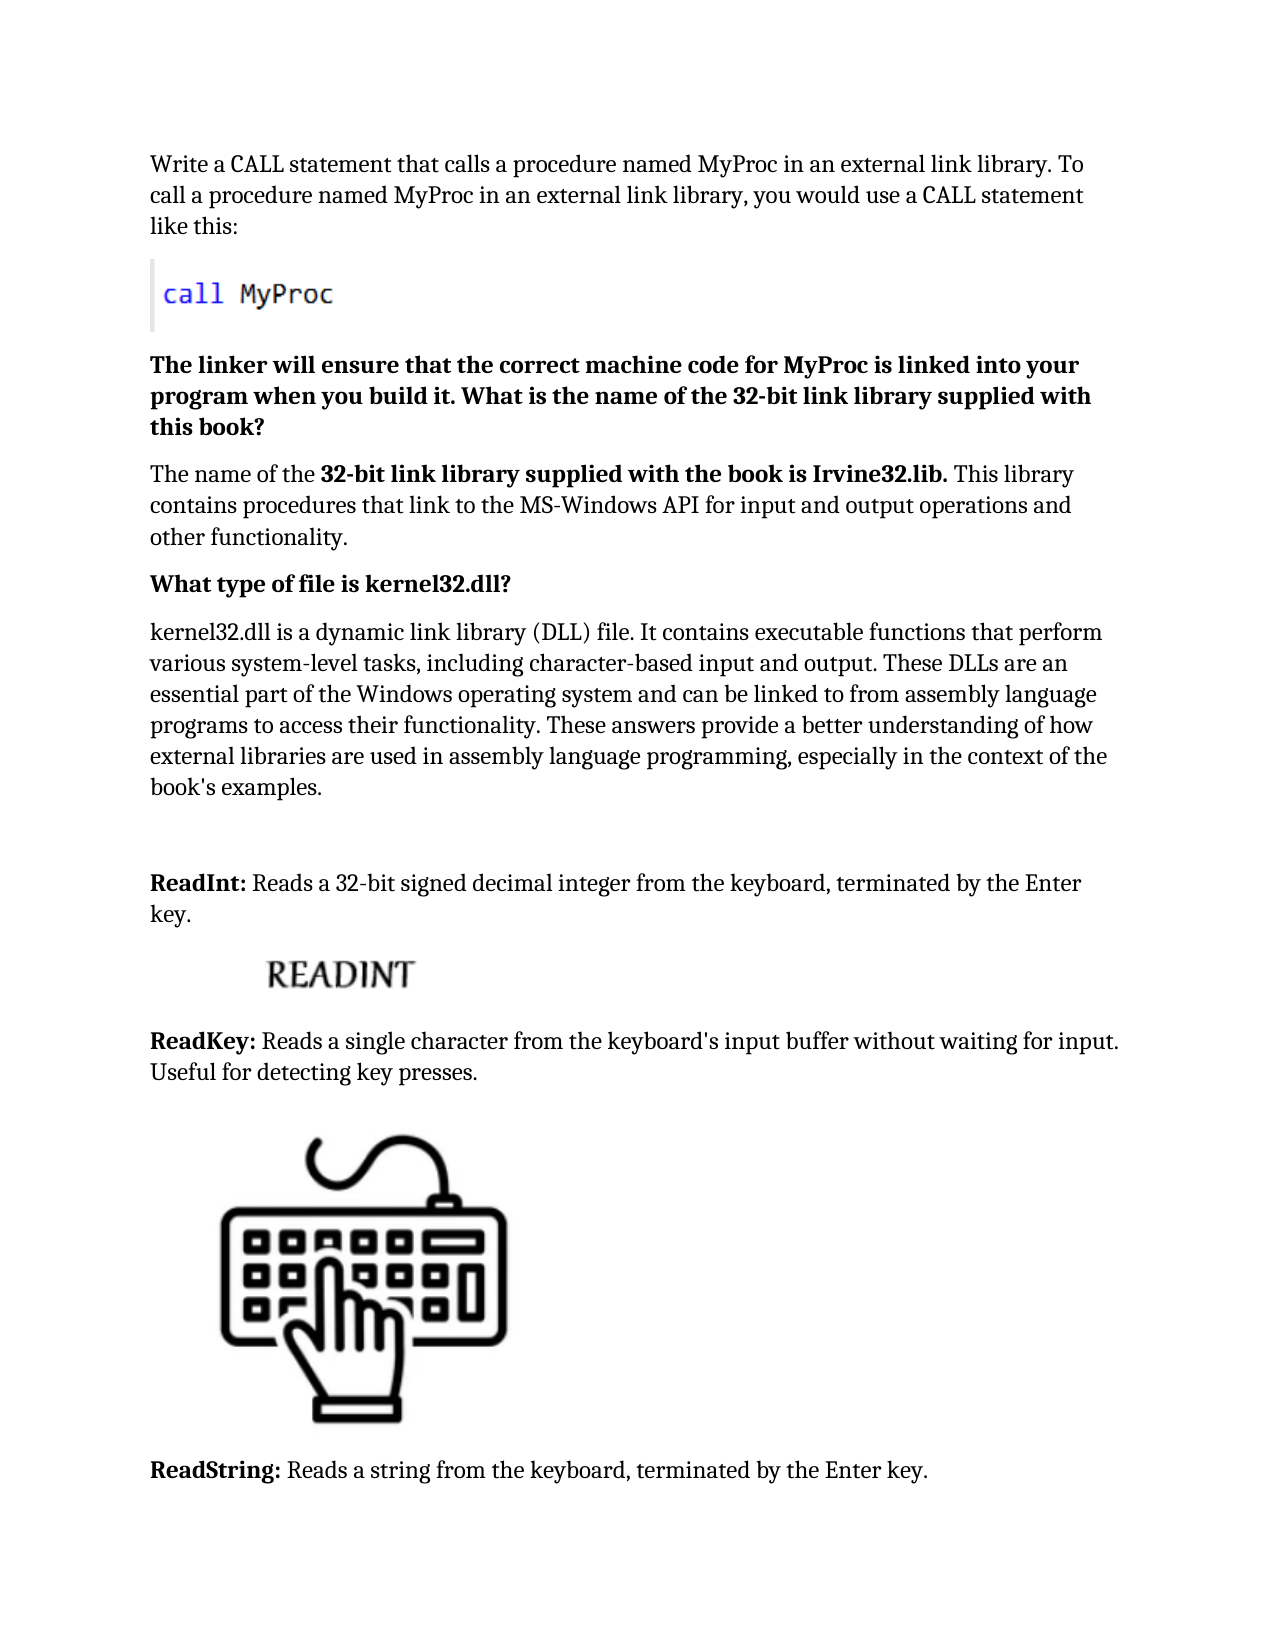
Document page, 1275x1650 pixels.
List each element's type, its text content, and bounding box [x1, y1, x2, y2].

picture [150, 259, 646, 332]
text ReadInt: Reads a 32-bit signed decimal integer from the keyboard, terminated by the Enter key. [150, 868, 1125, 928]
text ReadString: Reads a string from the keyboard, terminated by the Enter key. [150, 1456, 1125, 1485]
text kernel32.dll is a dynamic link library (DLL) file. It contains executable functions that perform various system-level tasks, including character-based input and output. These DLLs are an essential part of the Windows operating system and can be linked to from assembly language programs to access their functionality. These answers provide a better understanding of how external libraries are used in assembly language programming, especially in the context of the book's examples. [150, 618, 1125, 802]
picture [150, 947, 527, 1009]
text Write a CALL statement that calls a procedure named MyProc in an external link library. To call a procedure named MyProc in an external link library, you would use a CALL statement like this: [150, 150, 1125, 241]
picture [150, 1106, 586, 1438]
text What type of file is kernel32.dll? [150, 570, 1125, 599]
text The name of the 32-bit link library supplied with the book is Irvine32.lib. This library contains procedures that link to the MS-Windows API for input and output operations and other functionality. [150, 460, 1125, 551]
text ReadKey: Reads a single character from the keyboard's input buffer without waiting for input. Useful for detecting key presses. [150, 1027, 1125, 1087]
text The linker will ensure that the correct machine code for MyProc is linked into your program when you build it. What is the name of the 32-bit link library supplied with this book? [150, 351, 1125, 441]
